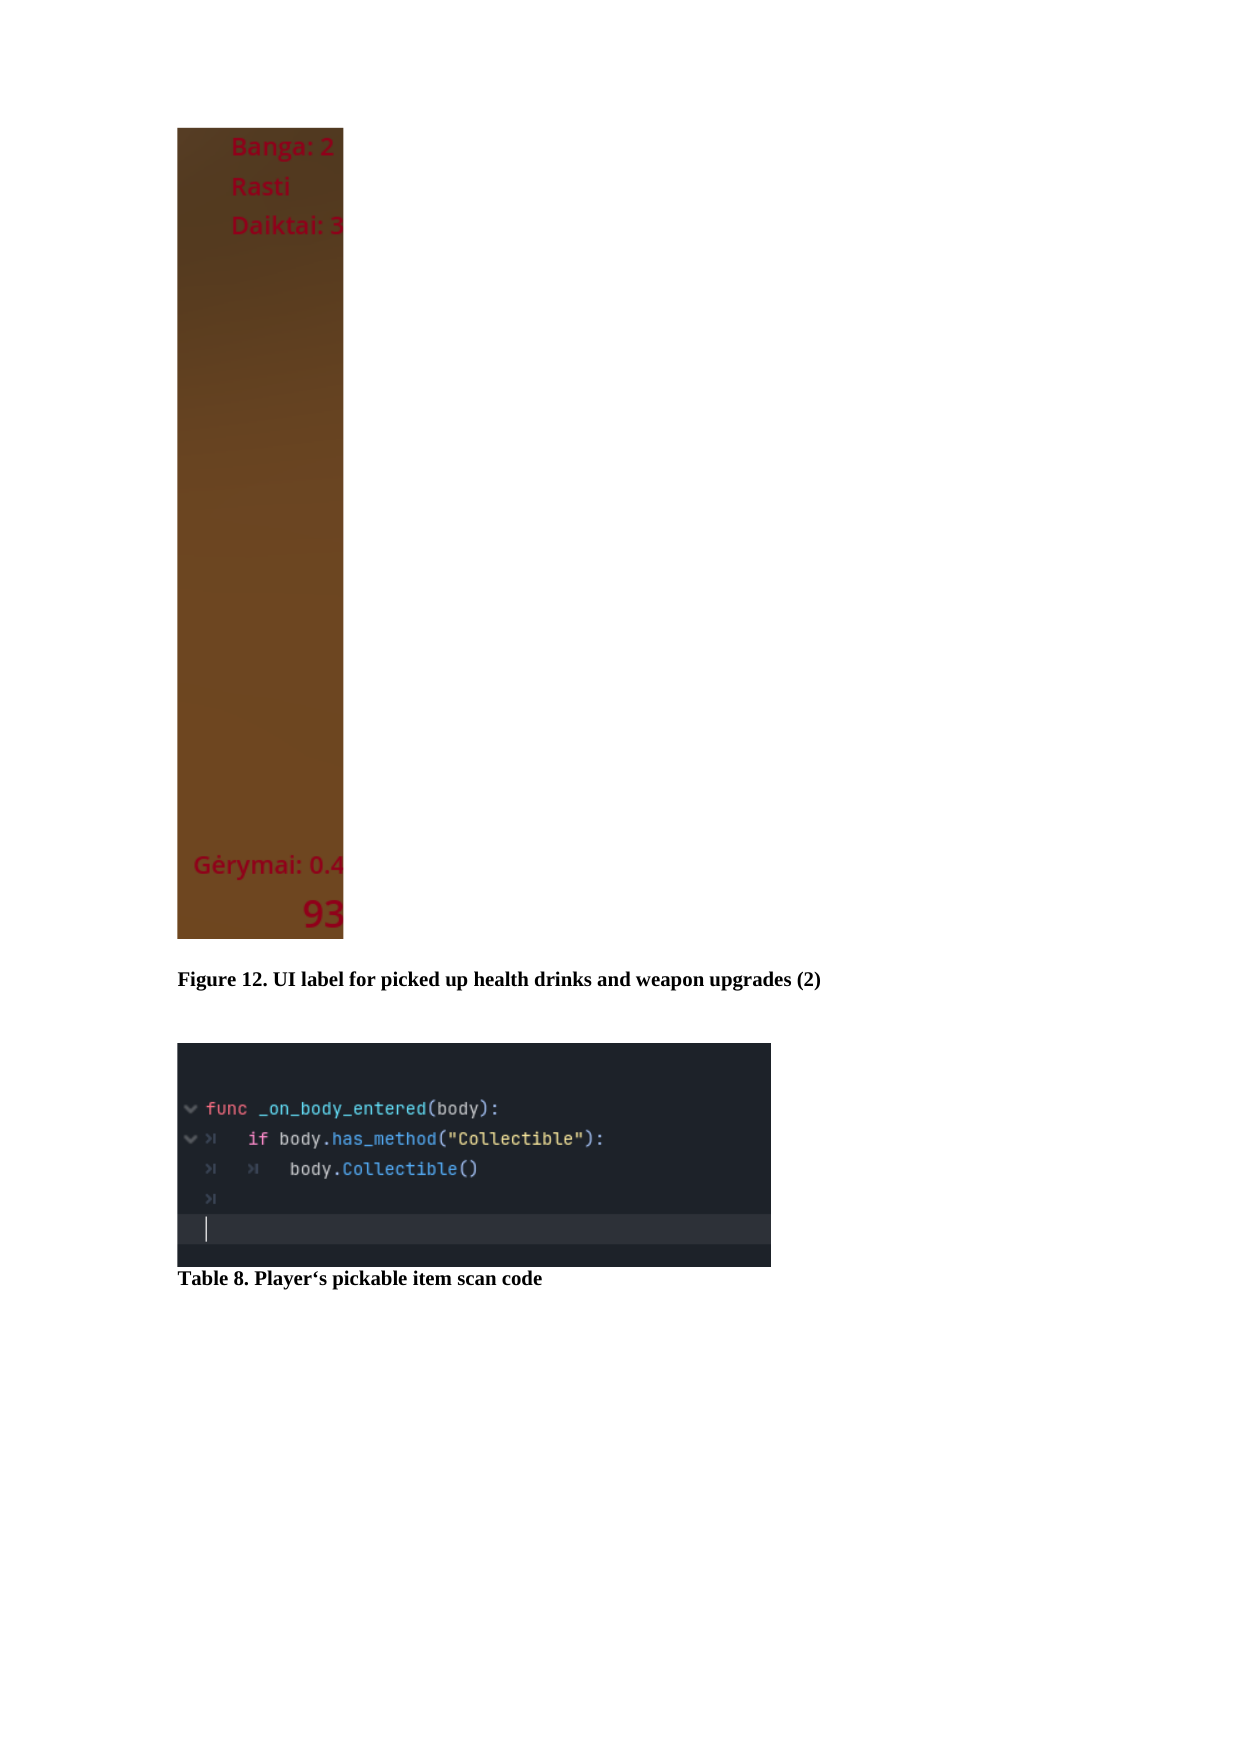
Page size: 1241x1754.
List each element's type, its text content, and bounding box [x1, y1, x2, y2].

text Figure 12. UI label for picked up health drinks and weapon upgrades (2) [177, 967, 1152, 991]
text Table 8. Player‘s pickable item scan code [177, 1266, 1152, 1290]
picture [177, 118, 344, 939]
picture [177, 1043, 771, 1267]
